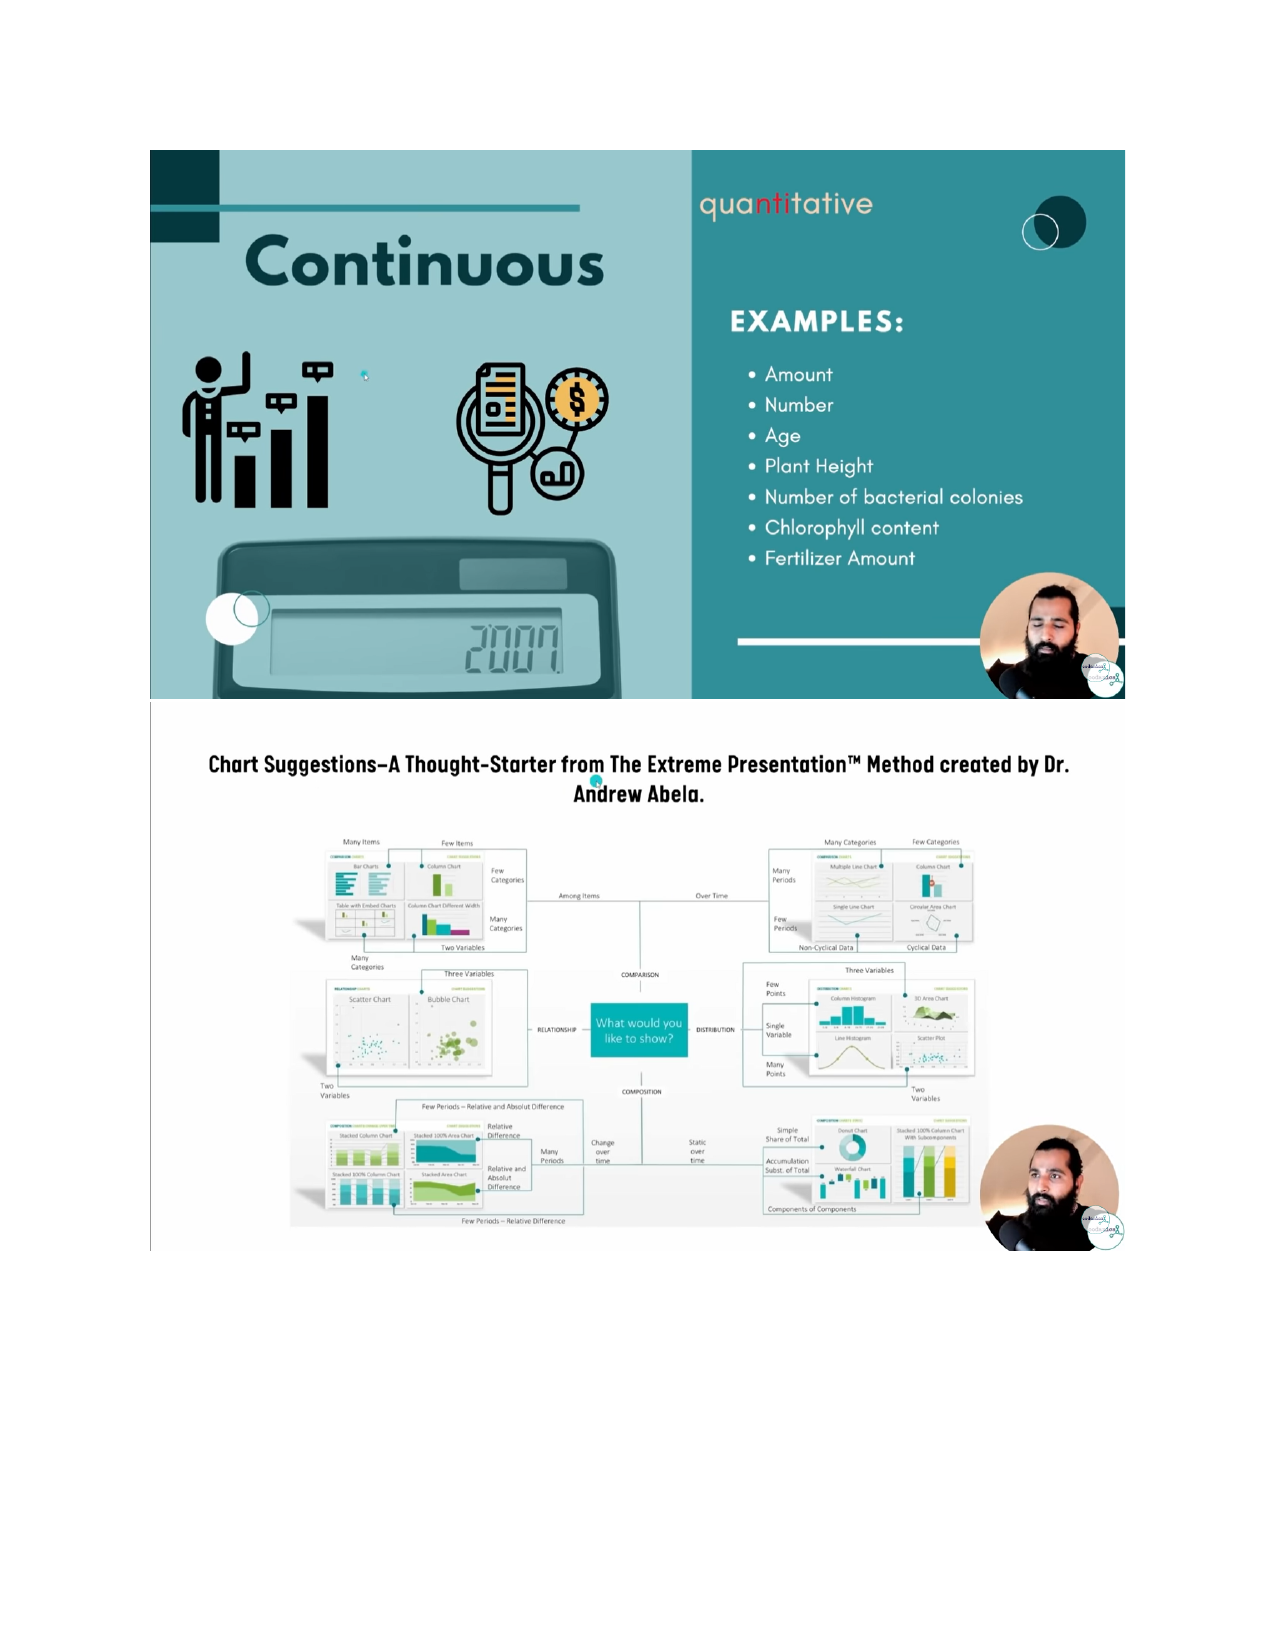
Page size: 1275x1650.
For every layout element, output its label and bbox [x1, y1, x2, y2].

picture [150, 150, 1125, 699]
picture [150, 702, 1125, 1251]
